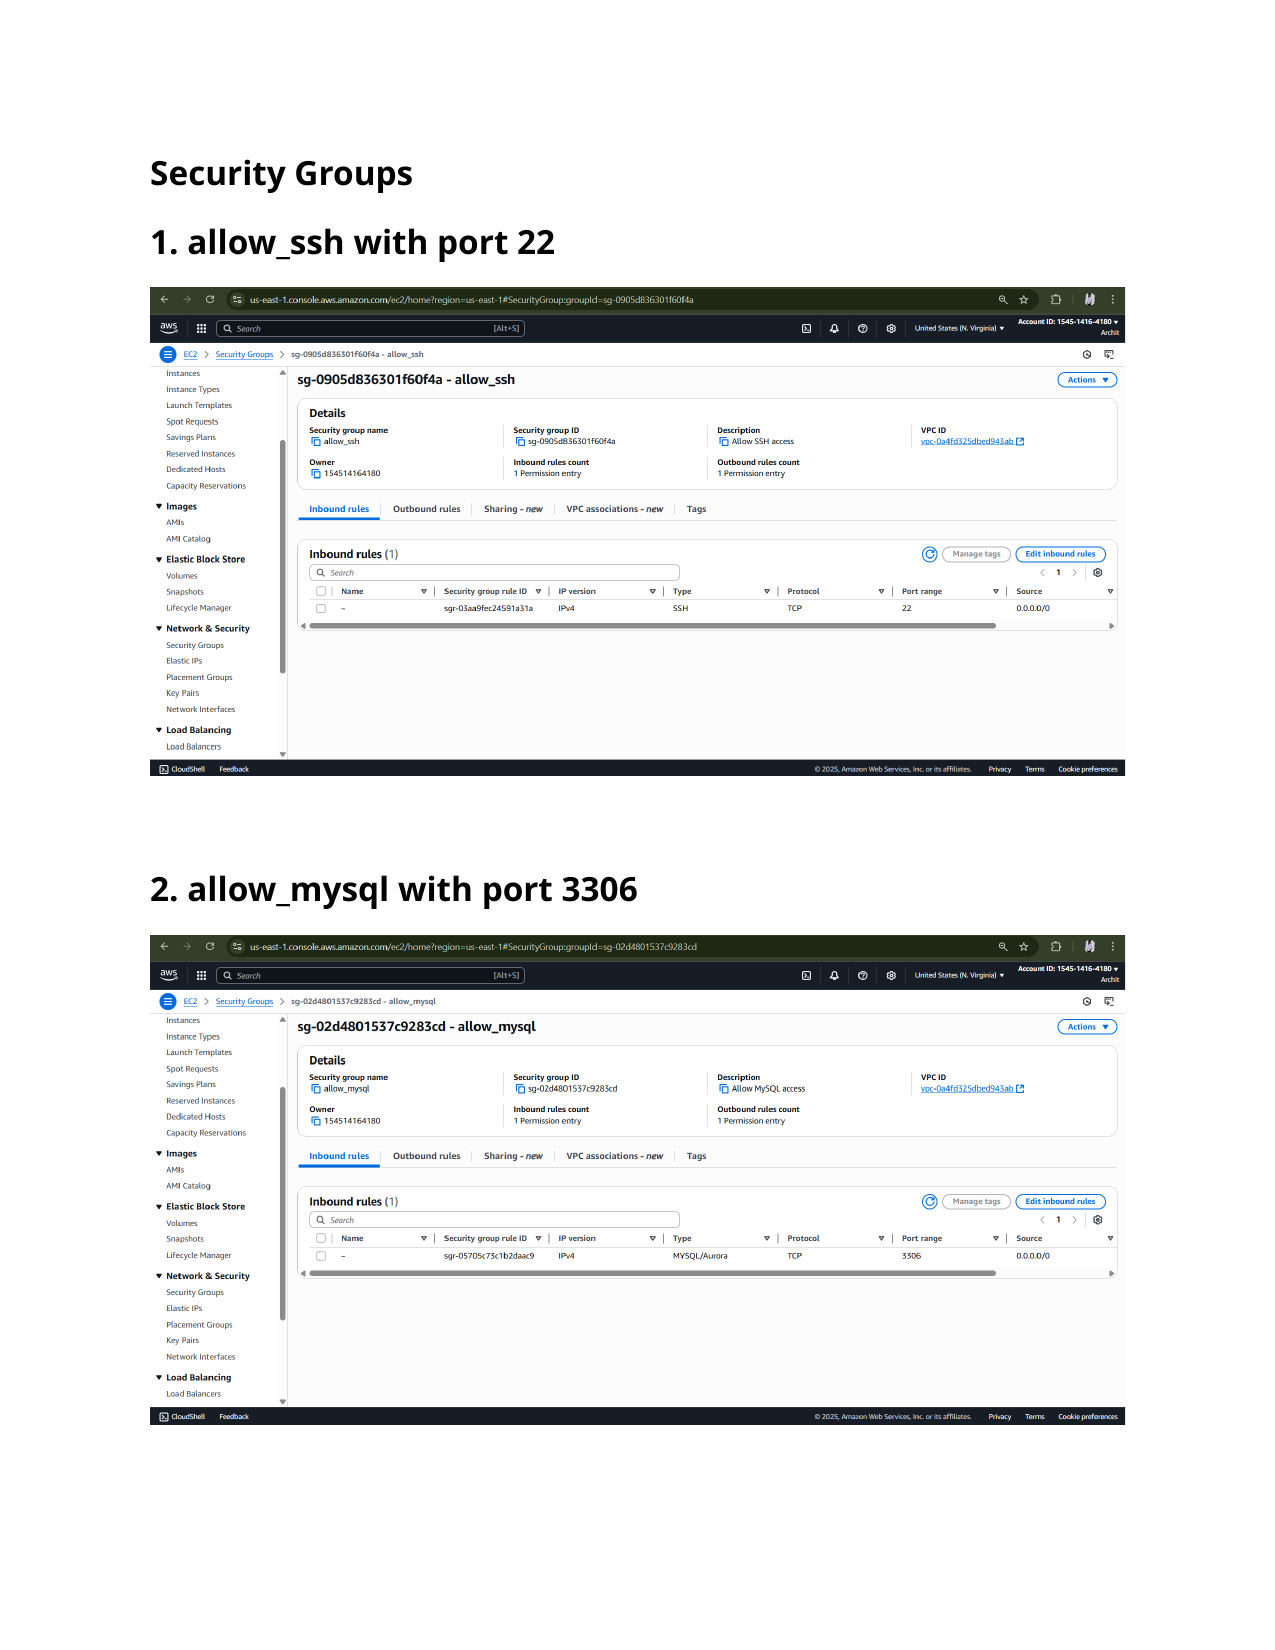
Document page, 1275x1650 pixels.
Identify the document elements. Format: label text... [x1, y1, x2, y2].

text 2. allow_mysql with port 3306 [150, 866, 1125, 911]
text Security Groups [150, 150, 1125, 195]
picture [150, 935, 1125, 1425]
picture [150, 287, 1125, 776]
text 1. allow_ssh with port 22 [150, 219, 1125, 264]
